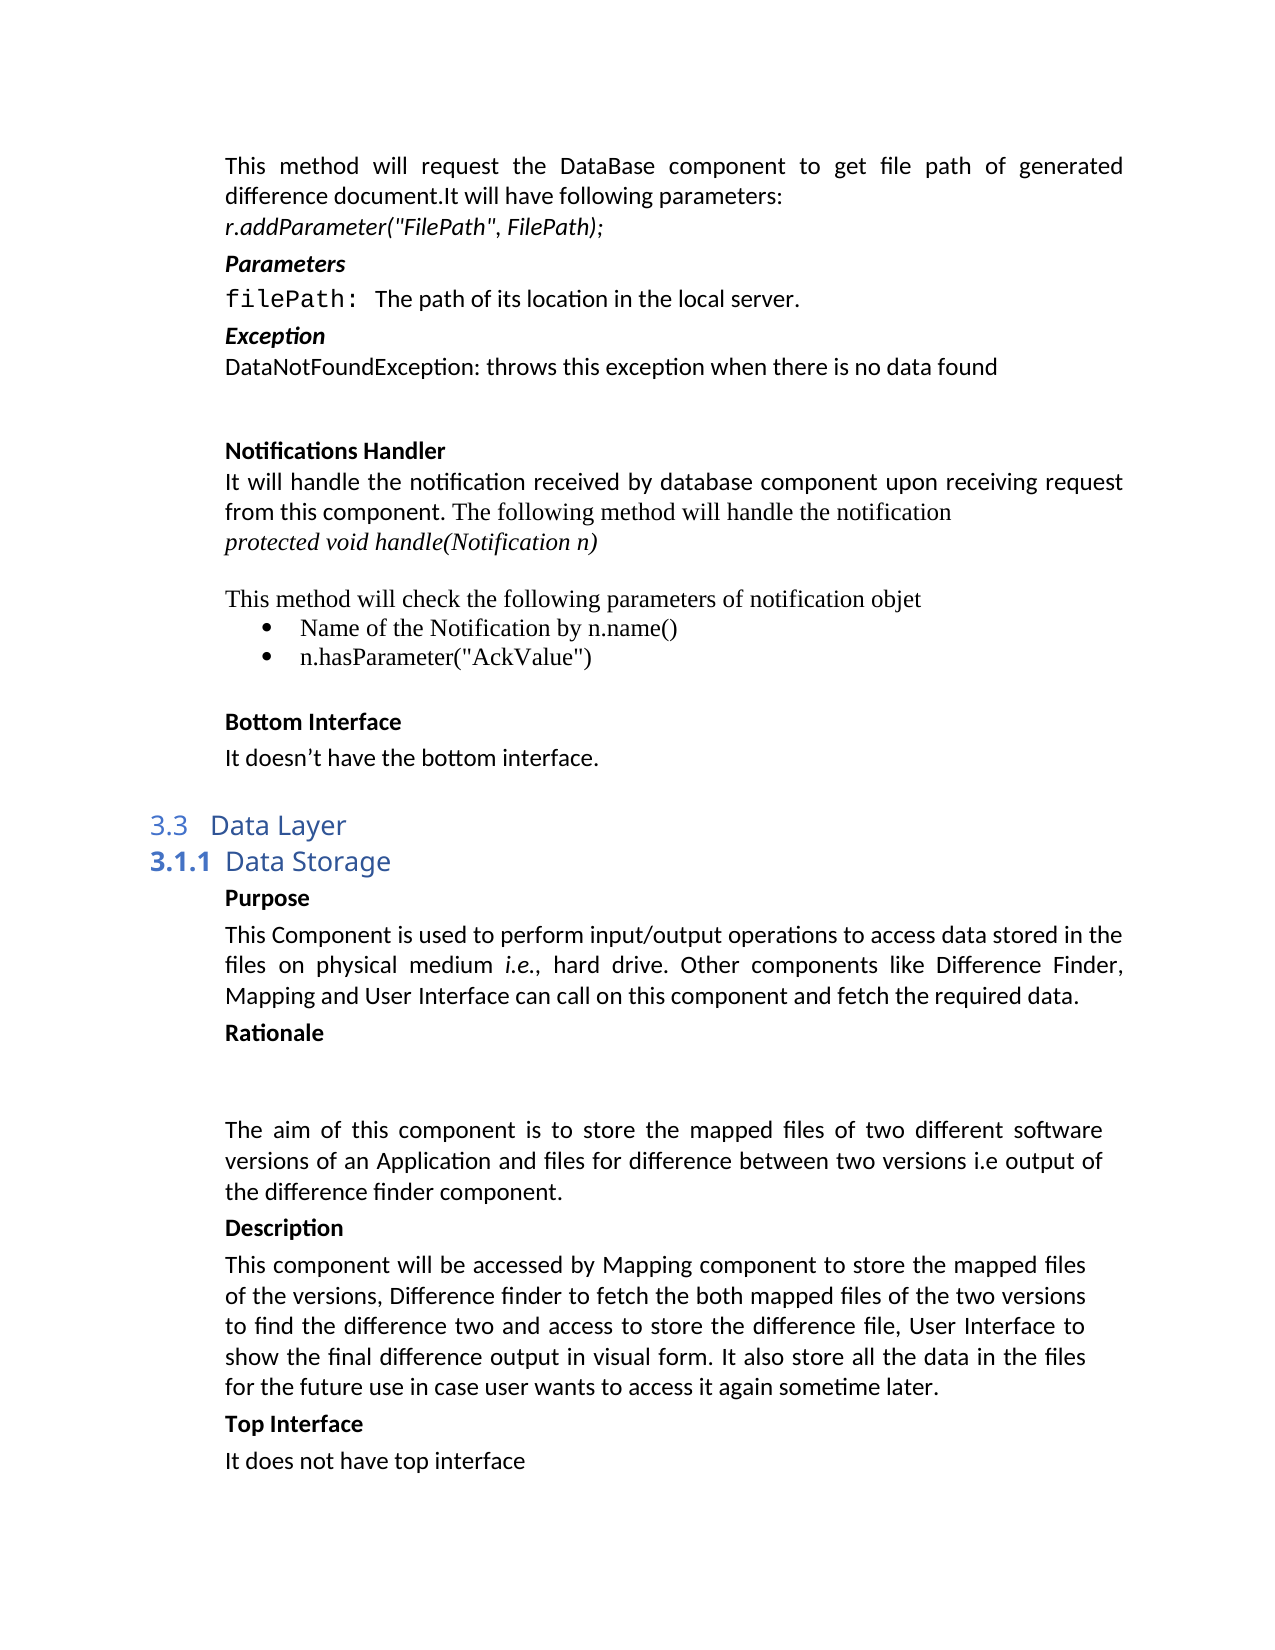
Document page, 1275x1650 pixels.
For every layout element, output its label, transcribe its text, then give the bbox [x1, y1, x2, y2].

list Name of the Notification by n.name() [262, 613, 1125, 642]
text Parameters [187, 248, 1125, 278]
text Bottom Interface [164, 706, 1125, 736]
text r.addParameter("FilePath", FilePath); [225, 211, 1125, 242]
list Data Storage [150, 843, 1125, 880]
text Description [164, 1212, 1125, 1243]
text The aim of this component is to store the mapped files of two different software versions of an Application and files for difference between two versions i.e output of the difference finder component. [225, 1115, 1104, 1206]
subtitle Data Layer [150, 806, 1125, 843]
text This method will check the following parameters of notification objet [187, 584, 1125, 613]
list n.hasParameter("AckValue") [262, 642, 1125, 671]
text This Component is used to perform input/output operations to access data stored in the files on physical medium i.e., hard drive. Other components like Difference Finder, Mapping and User Interface can call on this component and fetch the required data. [225, 919, 1125, 1011]
text It will handle the notification received by database component upon receiving request from this component. The following method will handle the notification [225, 466, 1125, 527]
text Purpose [164, 882, 1125, 913]
text Top Interface [164, 1408, 1125, 1438]
text Rationale [164, 1017, 1125, 1047]
text filePath: The path of its location in the local server. [225, 283, 841, 315]
text DataNotFoundException: throws this exception when there is no data found [187, 351, 1125, 382]
text Exception [225, 320, 841, 350]
text Notifications Handler [187, 435, 1125, 466]
text It doesn’t have the bottom interface. [164, 742, 1125, 773]
text It does not have top interface [164, 1445, 1125, 1475]
text protected void handle(Notification n) [187, 527, 1125, 556]
text This component will be accessed by Mapping component to store the mapped files of the versions, Difference finder to fetch the both mapped files of the two versions to find the difference two and access to store the difference file, User Interface to show the final difference output in visual form. It also store all the data in the files for the future use in case user wants to access it again sometime later. [225, 1249, 1087, 1402]
text This method will request the DataBase component to get file path of generated difference document.It will have following parameters: [225, 150, 1125, 211]
